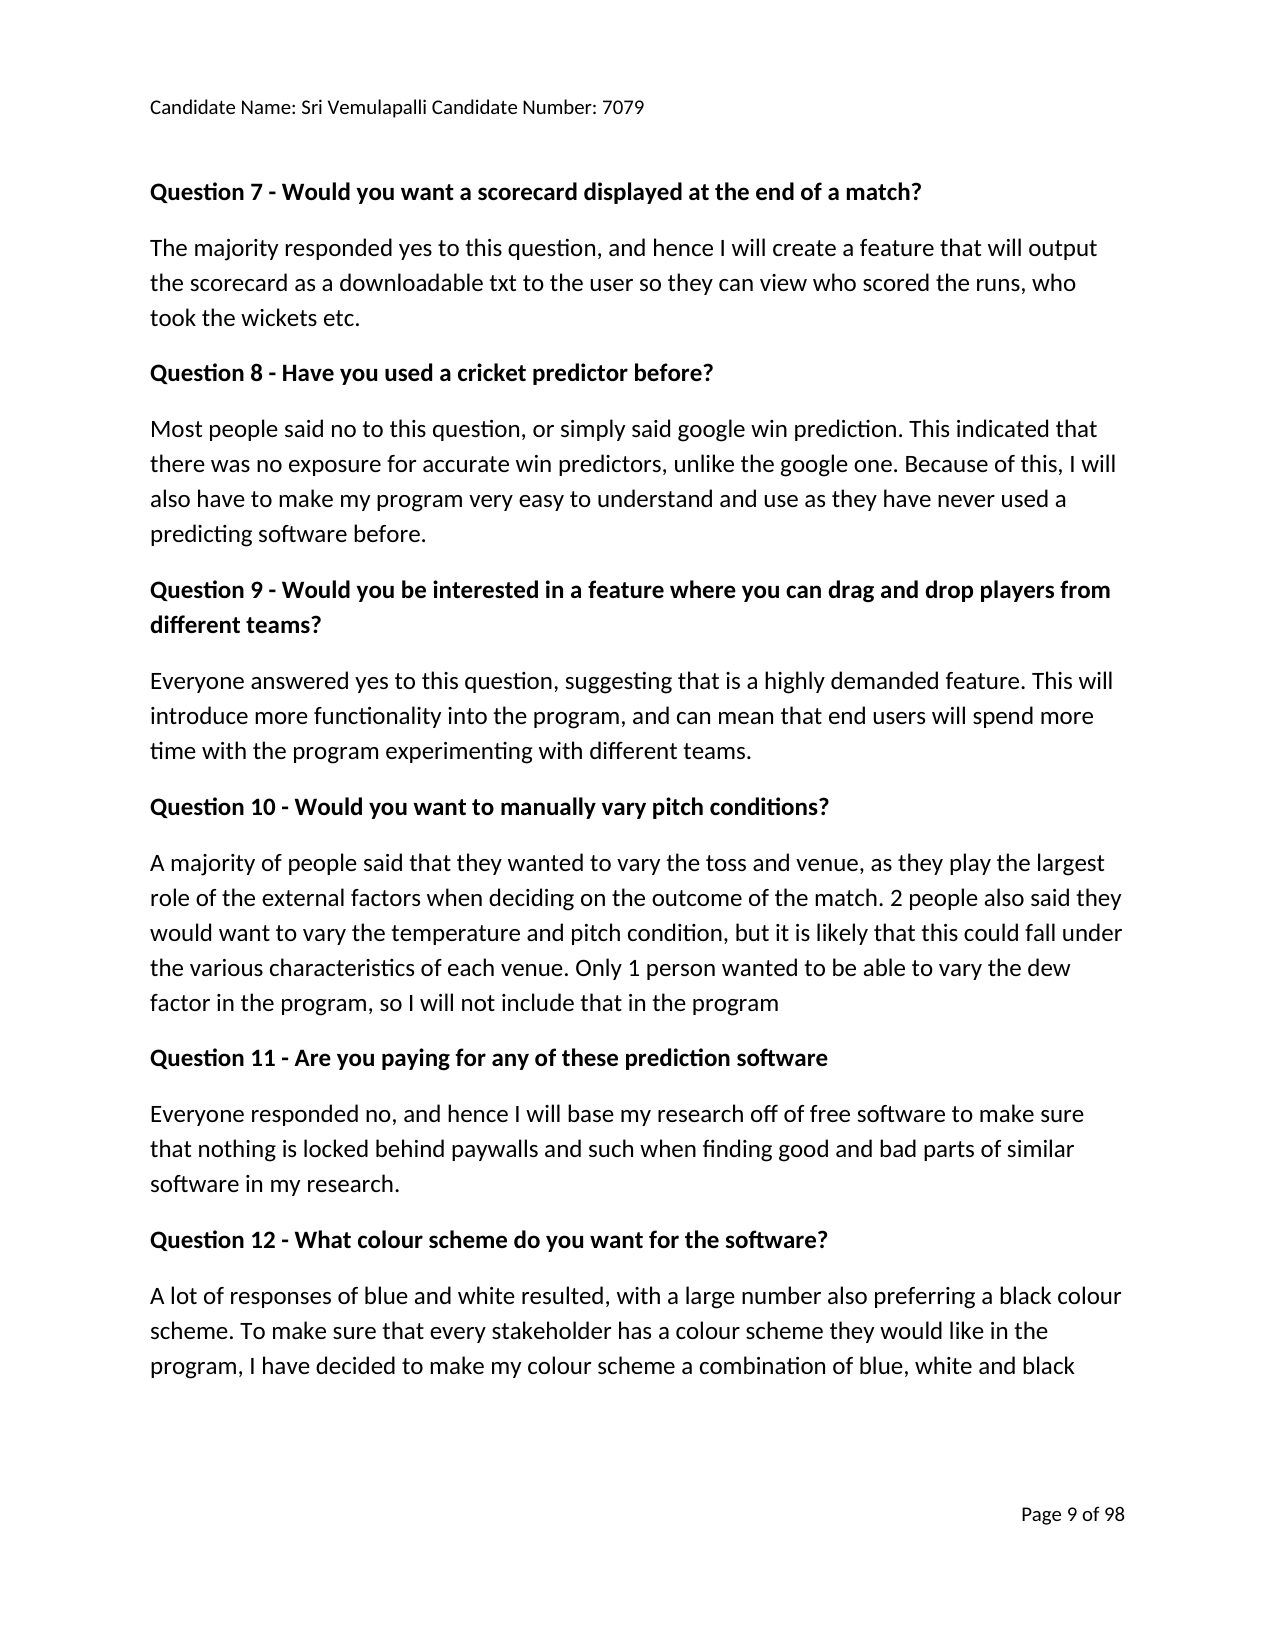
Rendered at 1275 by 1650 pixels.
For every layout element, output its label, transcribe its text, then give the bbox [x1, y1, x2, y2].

text Everyone responded no, and hence I will base my research off of free software to make sure that nothing is locked behind paywalls and such when finding good and bad parts of similar software in my research. [150, 1098, 1125, 1199]
text Question 7 - Would you want a scorecard displayed at the end of a match? [150, 176, 1125, 206]
text Question 8 - Have you used a cricket predictor before? [150, 357, 1125, 388]
text Question 12 - What colour scheme do you want for the software? [150, 1224, 1125, 1255]
text Question 10 - Would you want to manually vary pitch conditions? [150, 791, 1125, 821]
text Everyone answered yes to this question, suggesting that is a highly demanded feature. This will introduce more functionality into the program, and can mean that end users will spend more time with the program experimenting with different teams. [150, 665, 1125, 766]
text The majority responded yes to this question, and hence I will create a feature that will output the scorecard as a downloadable txt to the user so they can view who scored the runs, who took the wickets etc. [150, 232, 1125, 332]
text Question 9 - Would you be interested in a feature where you can drag and drop players from different teams? [150, 574, 1125, 640]
text Most people said no to this question, or simply said google win prediction. This indicated that there was no exposure for accurate win predictors, unlike the google one. Because of this, I will also have to make my program very easy to understand and use as they have never used a predicting software before. [150, 413, 1125, 549]
text A lot of responses of blue and white resulted, with a large number also preferring a black colour scheme. To make sure that every stakeholder has a colour scheme they would like in the program, I have decided to make my colour scheme a combination of blue, white and black [150, 1280, 1125, 1381]
text A majority of people said that they wanted to vary the toss and venue, as they play the largest role of the external factors when deciding on the outcome of the match. 2 people also said they would want to vary the temperature and pitch condition, but it is likely that this could fall under the various characteristics of each venue. Only 1 person wanted to be able to vary the dew factor in the program, so I will not include that in the program [150, 847, 1125, 1017]
text Question 11 - Are you paying for any of these prediction software [150, 1042, 1125, 1073]
